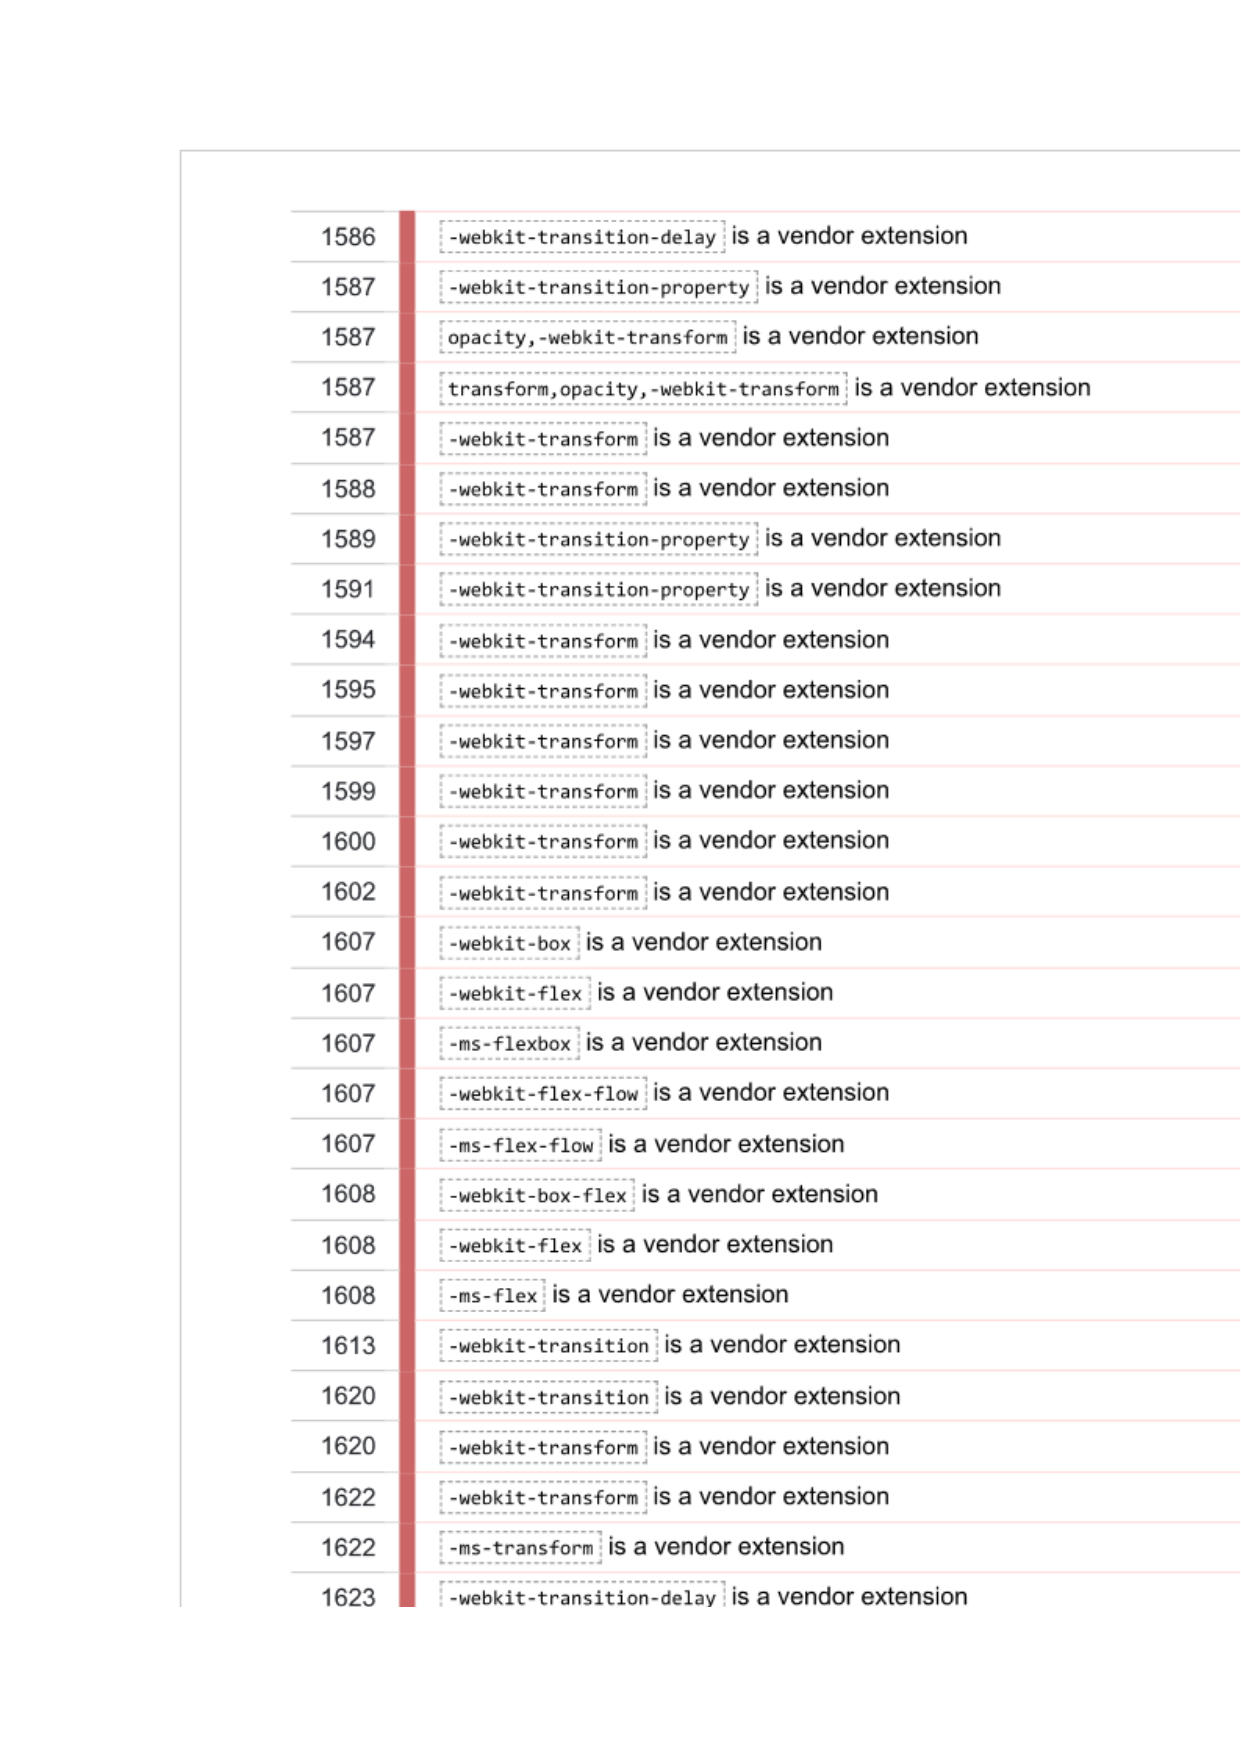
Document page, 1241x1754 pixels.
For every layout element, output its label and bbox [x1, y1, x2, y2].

picture [177, 147, 1241, 1607]
